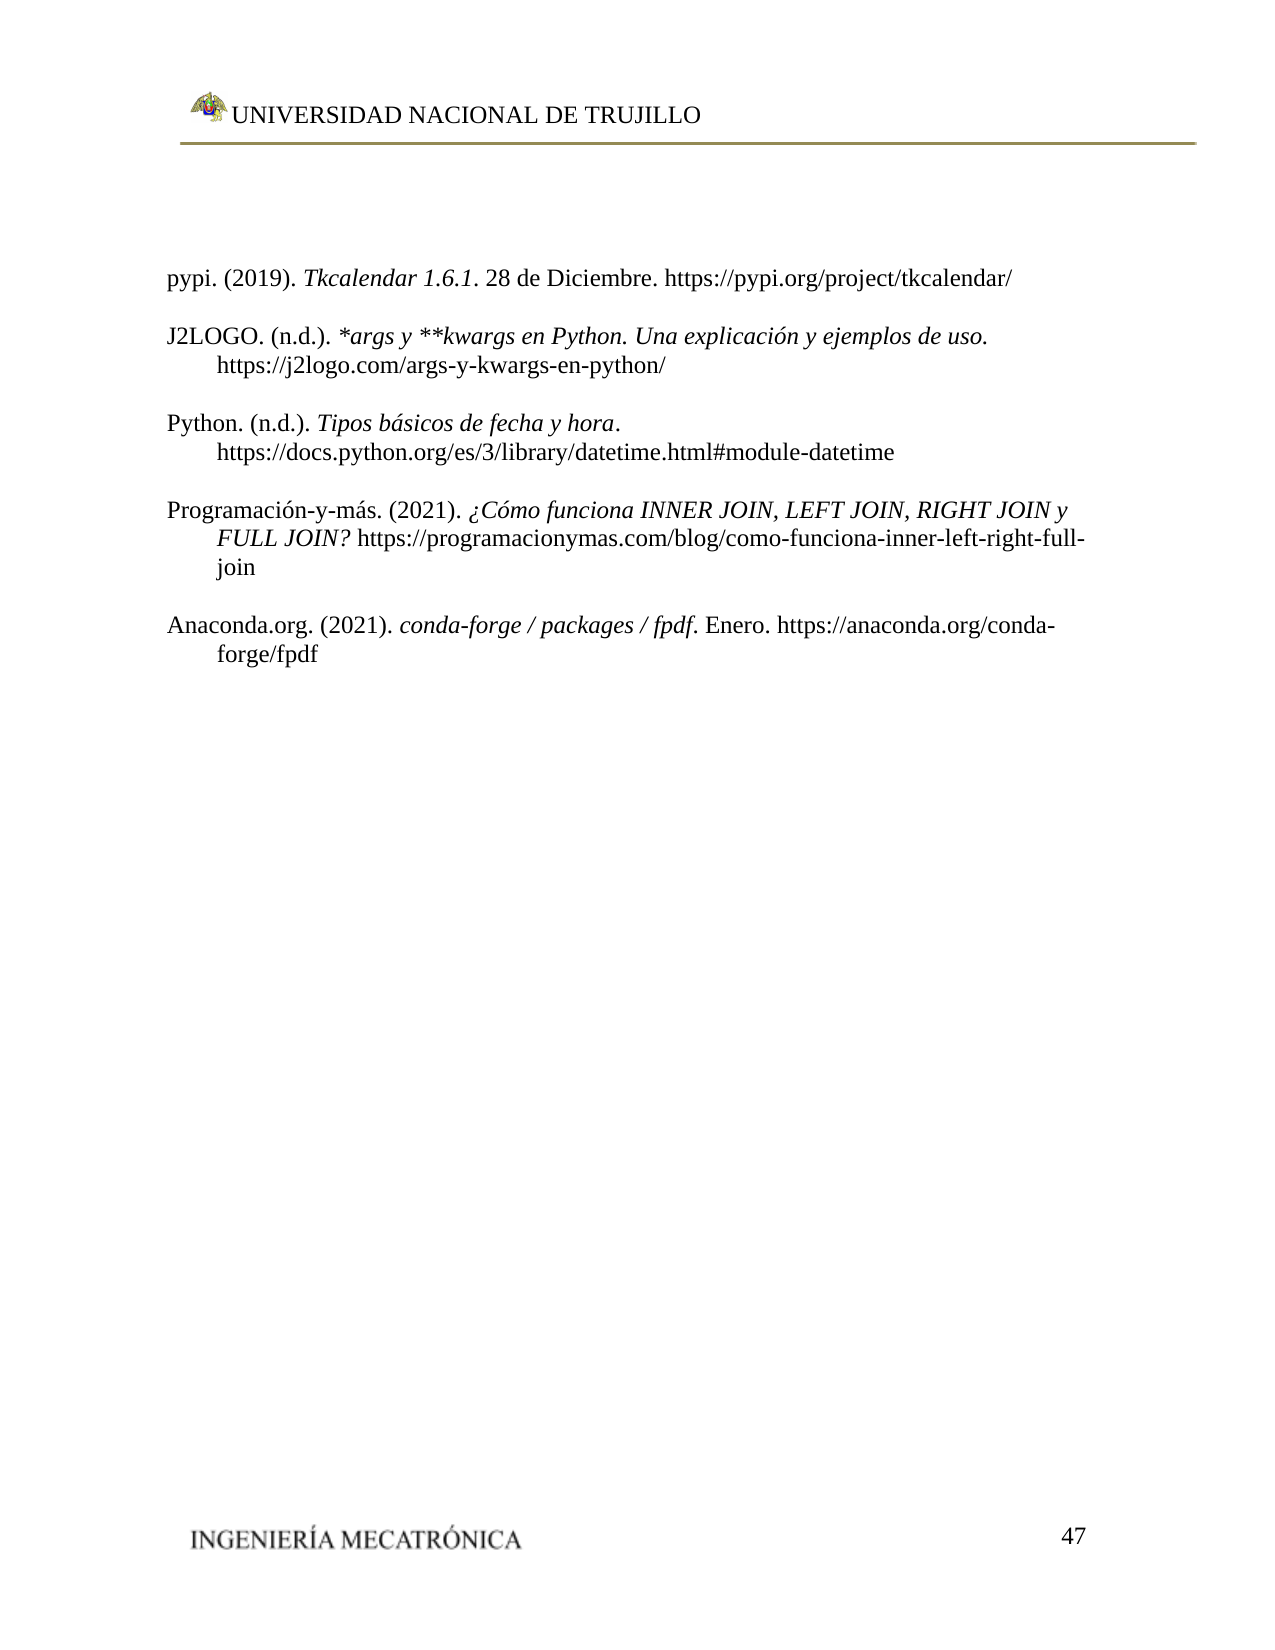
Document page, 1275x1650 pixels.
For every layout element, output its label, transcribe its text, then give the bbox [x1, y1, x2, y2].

picture [176, 1509, 569, 1570]
picture [190, 91, 228, 123]
text Anaconda.org. (2021). conda-forge / packages / fpdf. Enero. https://anaconda.org/conda-forge/fpdf [167, 610, 1112, 668]
text pypi. (2019). Tkcalendar 1.6.1. 28 de Diciembre. https://pypi.org/project/tkcalendar/ [167, 263, 1112, 292]
text J2LOGO. (n.d.). *args y **kwargs en Python. Una explicación y ejemplos de uso. https://j2logo.com/args-y-kwargs-en-python/ [167, 321, 1112, 379]
text Programación-y-más. (2021). ¿Cómo funciona INNER JOIN, LEFT JOIN, RIGHT JOIN y FULL JOIN? https://programacionymas.com/blog/como-funciona-inner-left-right-full-join [167, 495, 1112, 581]
text Python. (n.d.). Tipos básicos de fecha y hora. https://docs.python.org/es/3/library/datetime.html#module-datetime [167, 408, 1112, 466]
